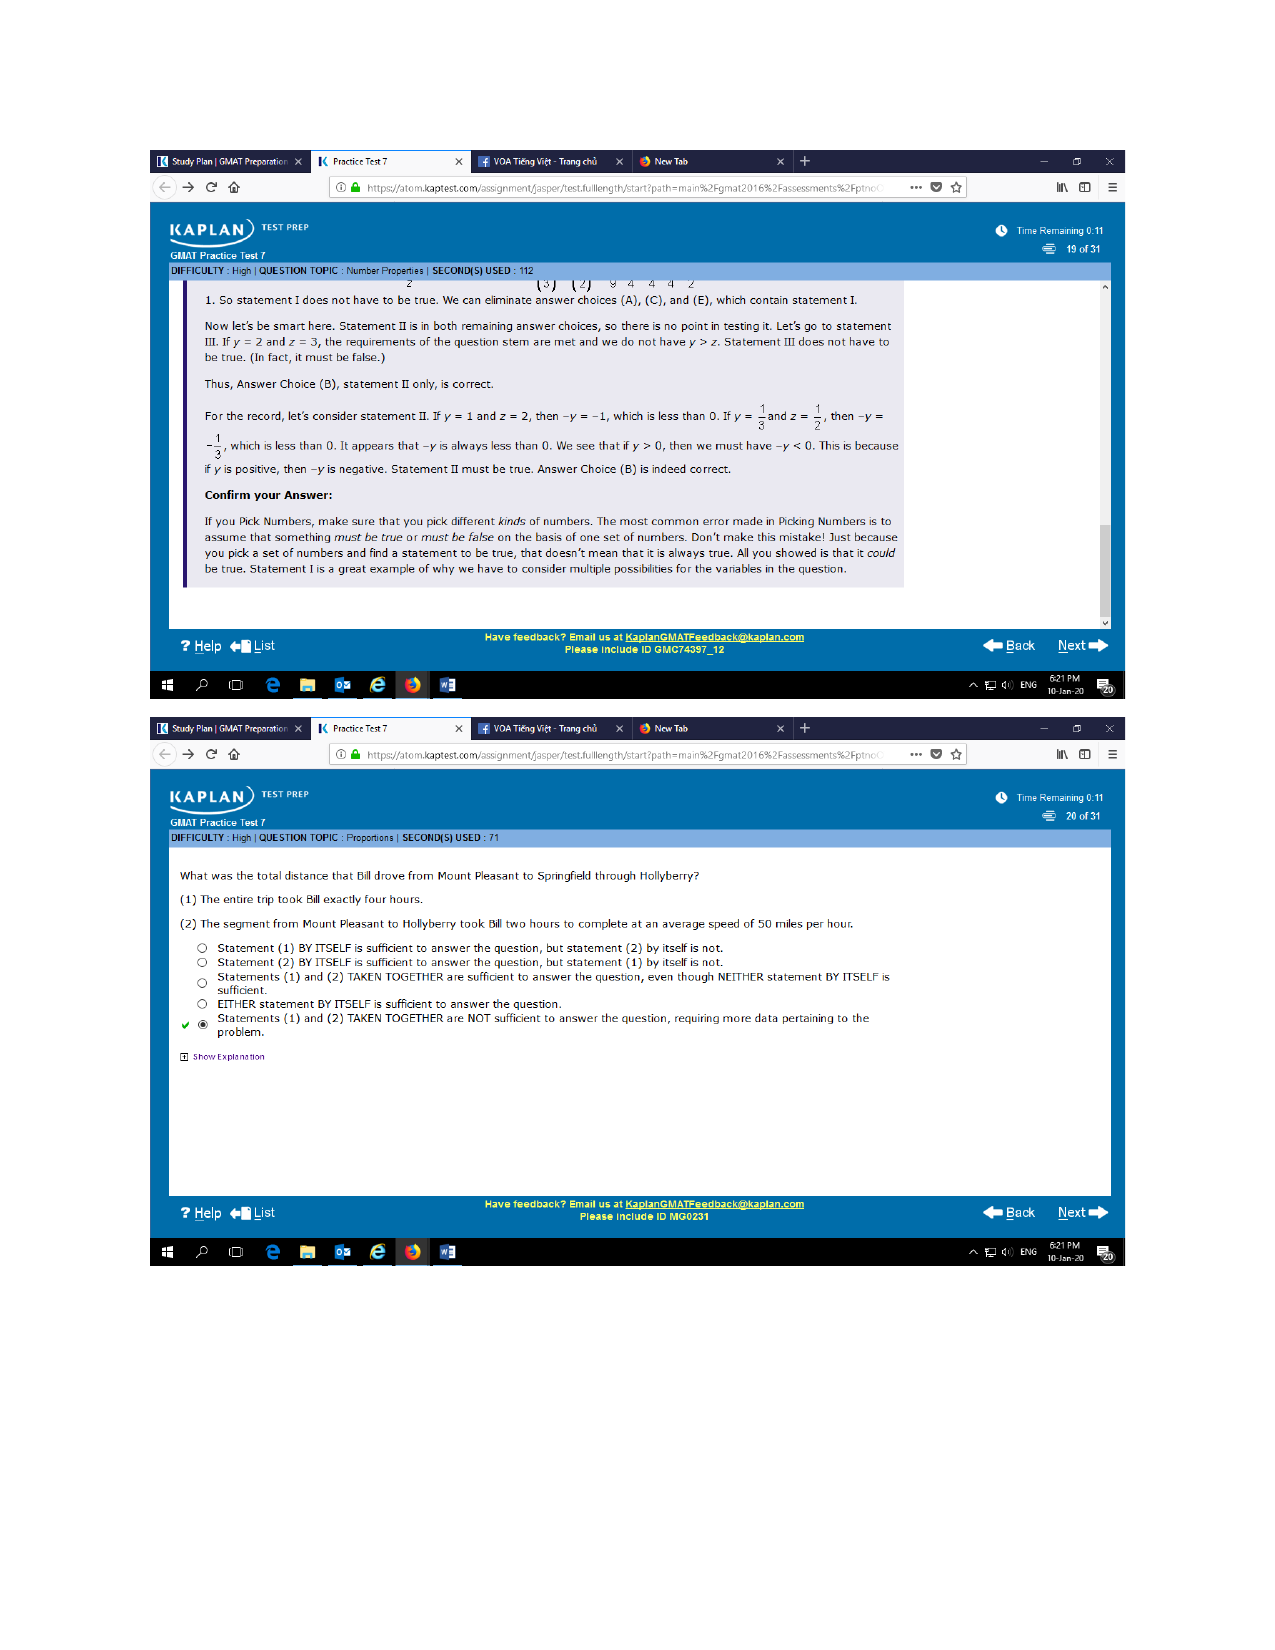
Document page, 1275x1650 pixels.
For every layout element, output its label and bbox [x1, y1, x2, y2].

picture [150, 150, 1125, 699]
picture [150, 717, 1125, 1266]
